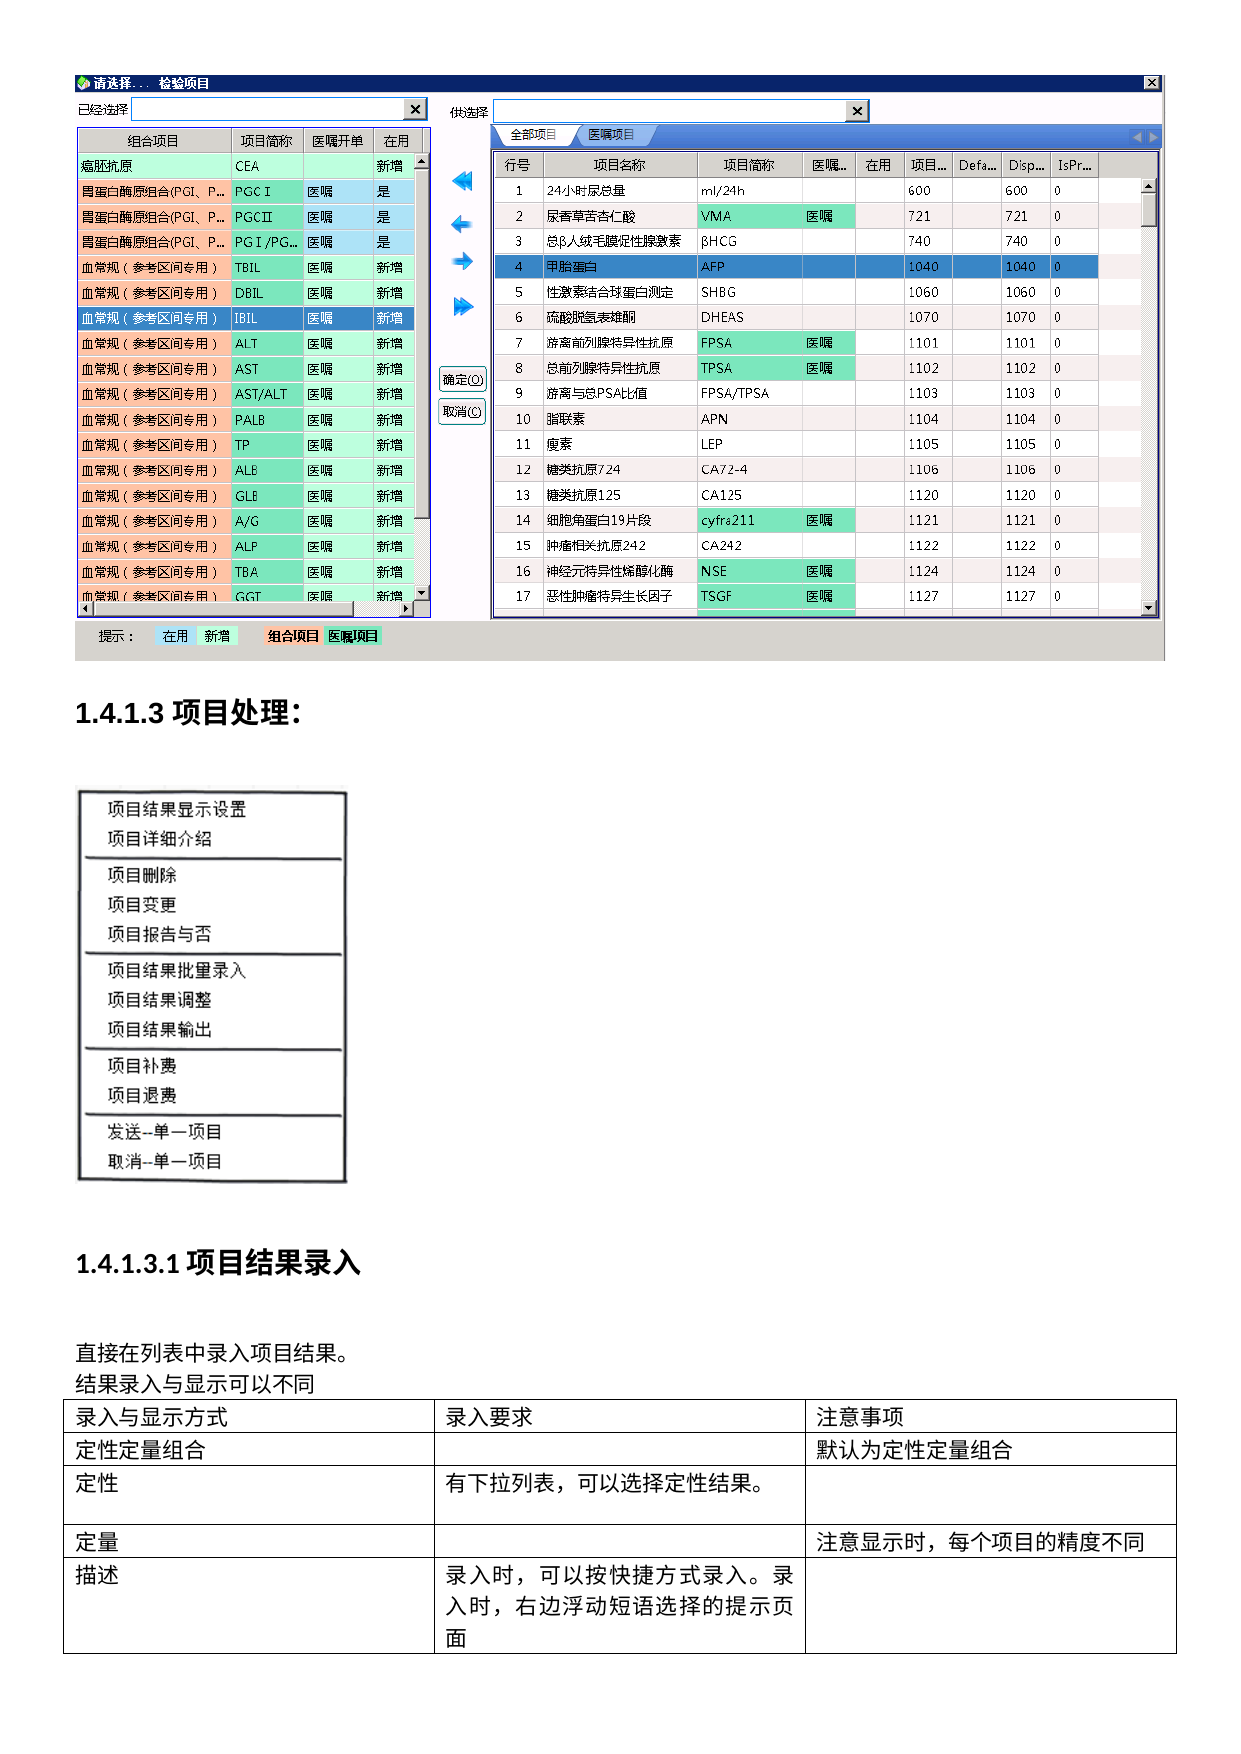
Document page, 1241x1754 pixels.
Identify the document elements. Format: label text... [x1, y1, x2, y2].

table_cell [806, 1466, 1176, 1524]
table_cell 定量 [64, 1525, 434, 1557]
table_cell 录入时，可以按快捷方式录入。录入时，右边浮动短语选择的提示页面 [435, 1558, 805, 1653]
table_cell [806, 1558, 1176, 1653]
table_cell [435, 1433, 805, 1464]
table_header 注意事项 [806, 1400, 1176, 1432]
text 直接在列表中录入项目结果。 [75, 1336, 1165, 1367]
table_cell [435, 1525, 805, 1557]
table_cell 定性 [64, 1466, 434, 1524]
table_cell 定性定量组合 [64, 1433, 434, 1464]
picture [75, 75, 1166, 661]
table_cell 注意显示时，每个项目的精度不同 [806, 1525, 1176, 1557]
table_header 录入要求 [435, 1400, 805, 1432]
table_cell 描述 [64, 1558, 434, 1653]
text 结果录入与显示可以不同 [75, 1367, 1165, 1399]
subtitle 项目处理： [75, 689, 1165, 732]
table_cell 有下拉列表，可以选择定性结果。 [435, 1466, 805, 1524]
table_header 录入与显示方式 [64, 1400, 434, 1432]
picture [75, 785, 349, 1184]
table_cell 默认为定性定量组合 [806, 1433, 1176, 1464]
subtitle 项目结果录入 [75, 1240, 1165, 1282]
